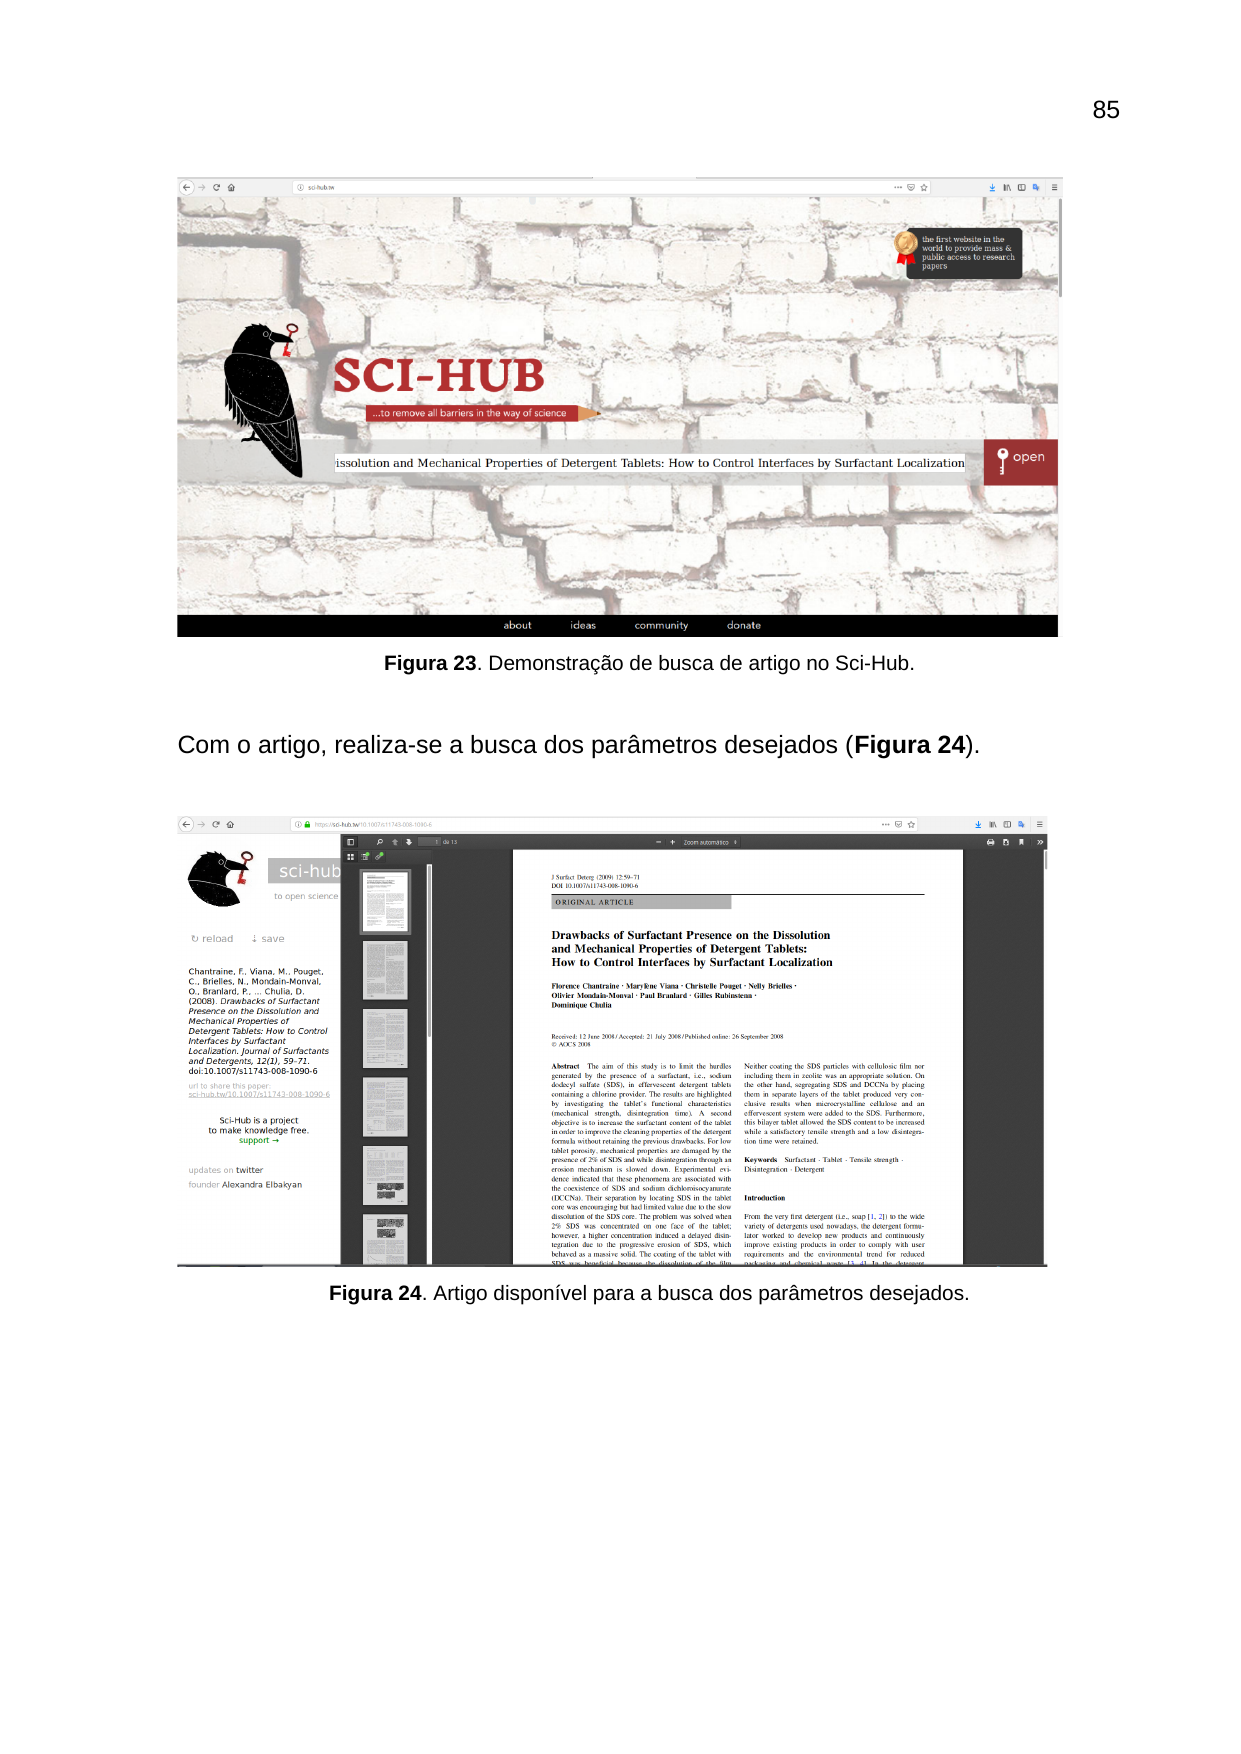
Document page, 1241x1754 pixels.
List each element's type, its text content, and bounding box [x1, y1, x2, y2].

picture [177, 177, 1063, 637]
list Com o artigo, realiza-se a busca dos parâmetros desejados (Figura 24). [177, 730, 1122, 759]
list Figura 23. Demonstração de busca de artigo no Sci-Hub. [177, 651, 1122, 675]
list Figura 24. Artigo disponível para a busca dos parâmetros desejados. [177, 1281, 1122, 1304]
picture [177, 816, 1048, 1267]
